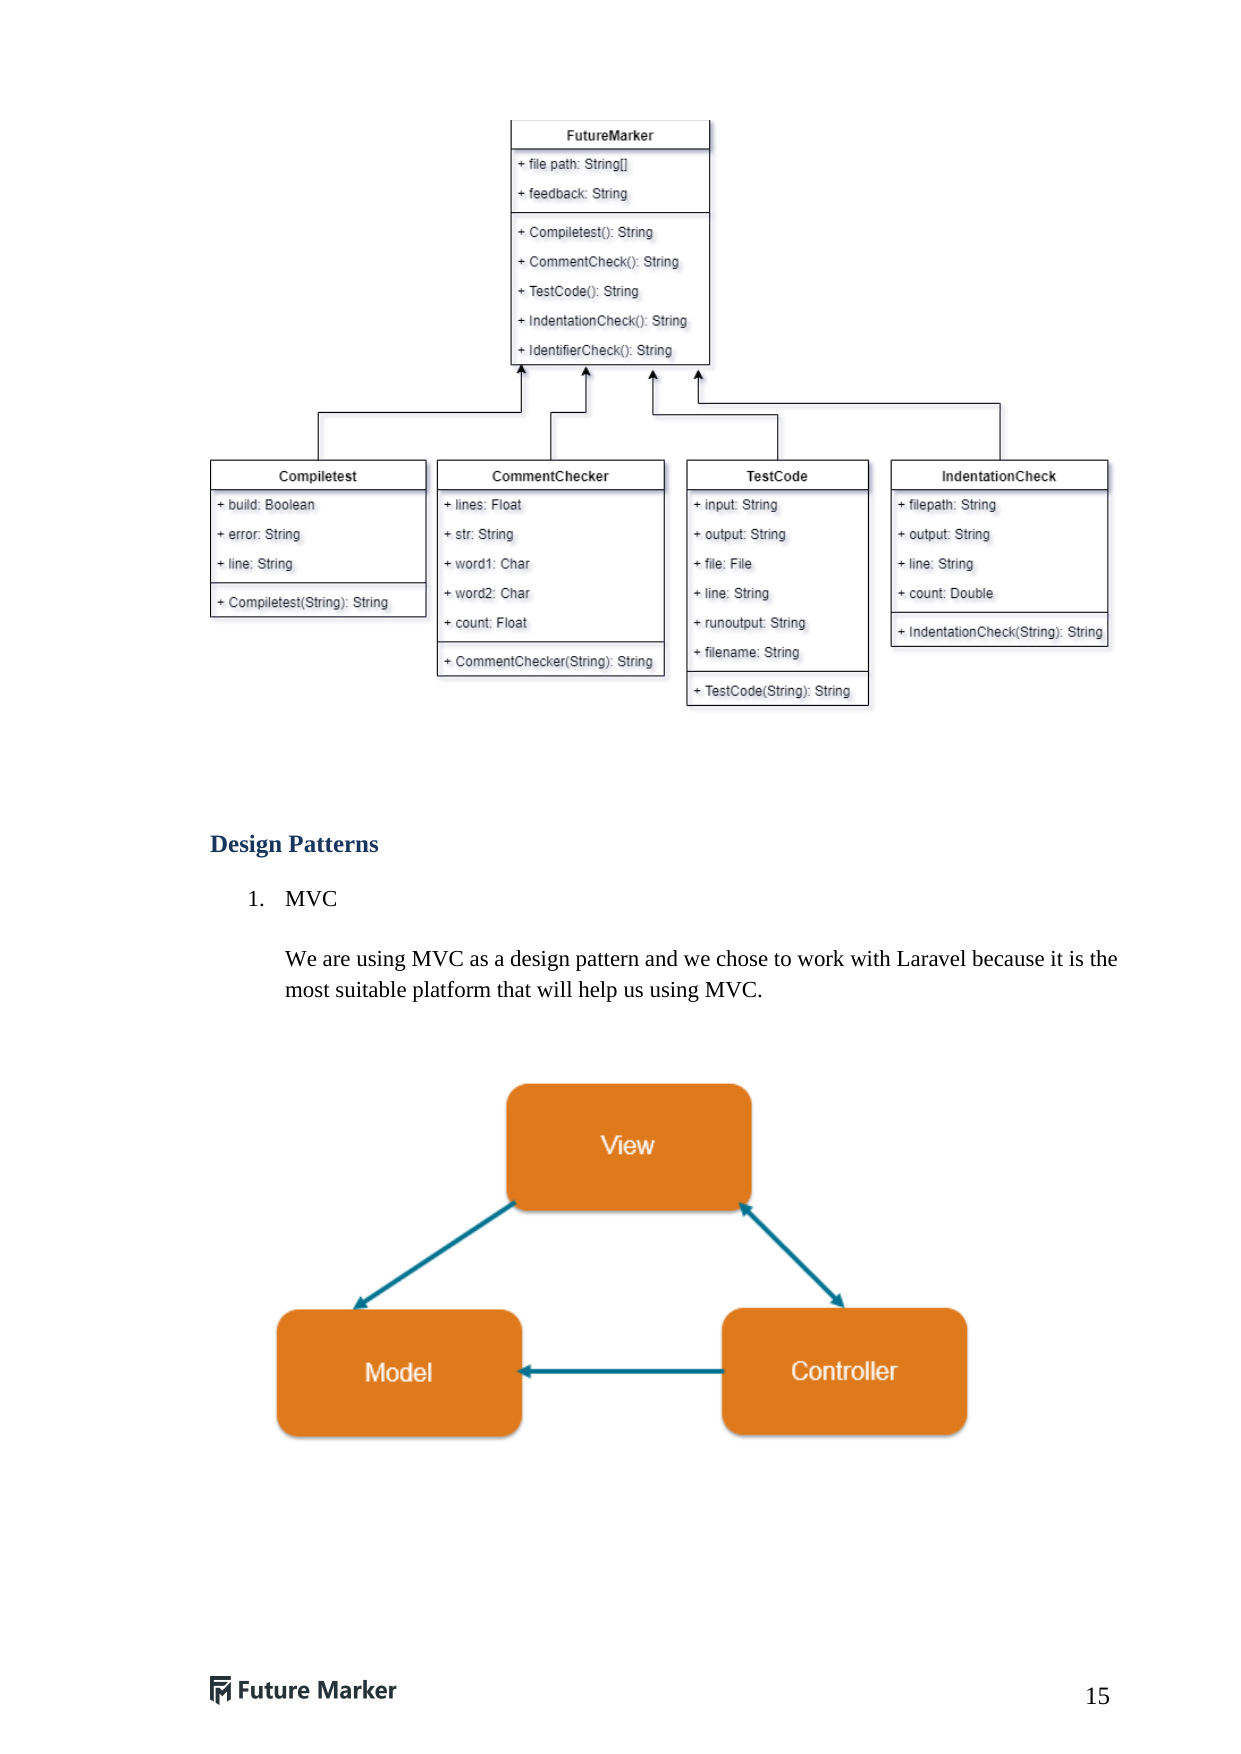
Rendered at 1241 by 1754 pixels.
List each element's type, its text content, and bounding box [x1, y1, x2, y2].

picture [210, 1676, 397, 1705]
picture [210, 120, 1121, 722]
subtitle Design Patterns [210, 829, 1120, 858]
list We are using MVC as a design pattern and we chose to work with Laravel because it is the most suitable platform that will help us using MVC. [285, 945, 1120, 1002]
picture [210, 1026, 1044, 1490]
list MVC [247, 885, 1120, 911]
